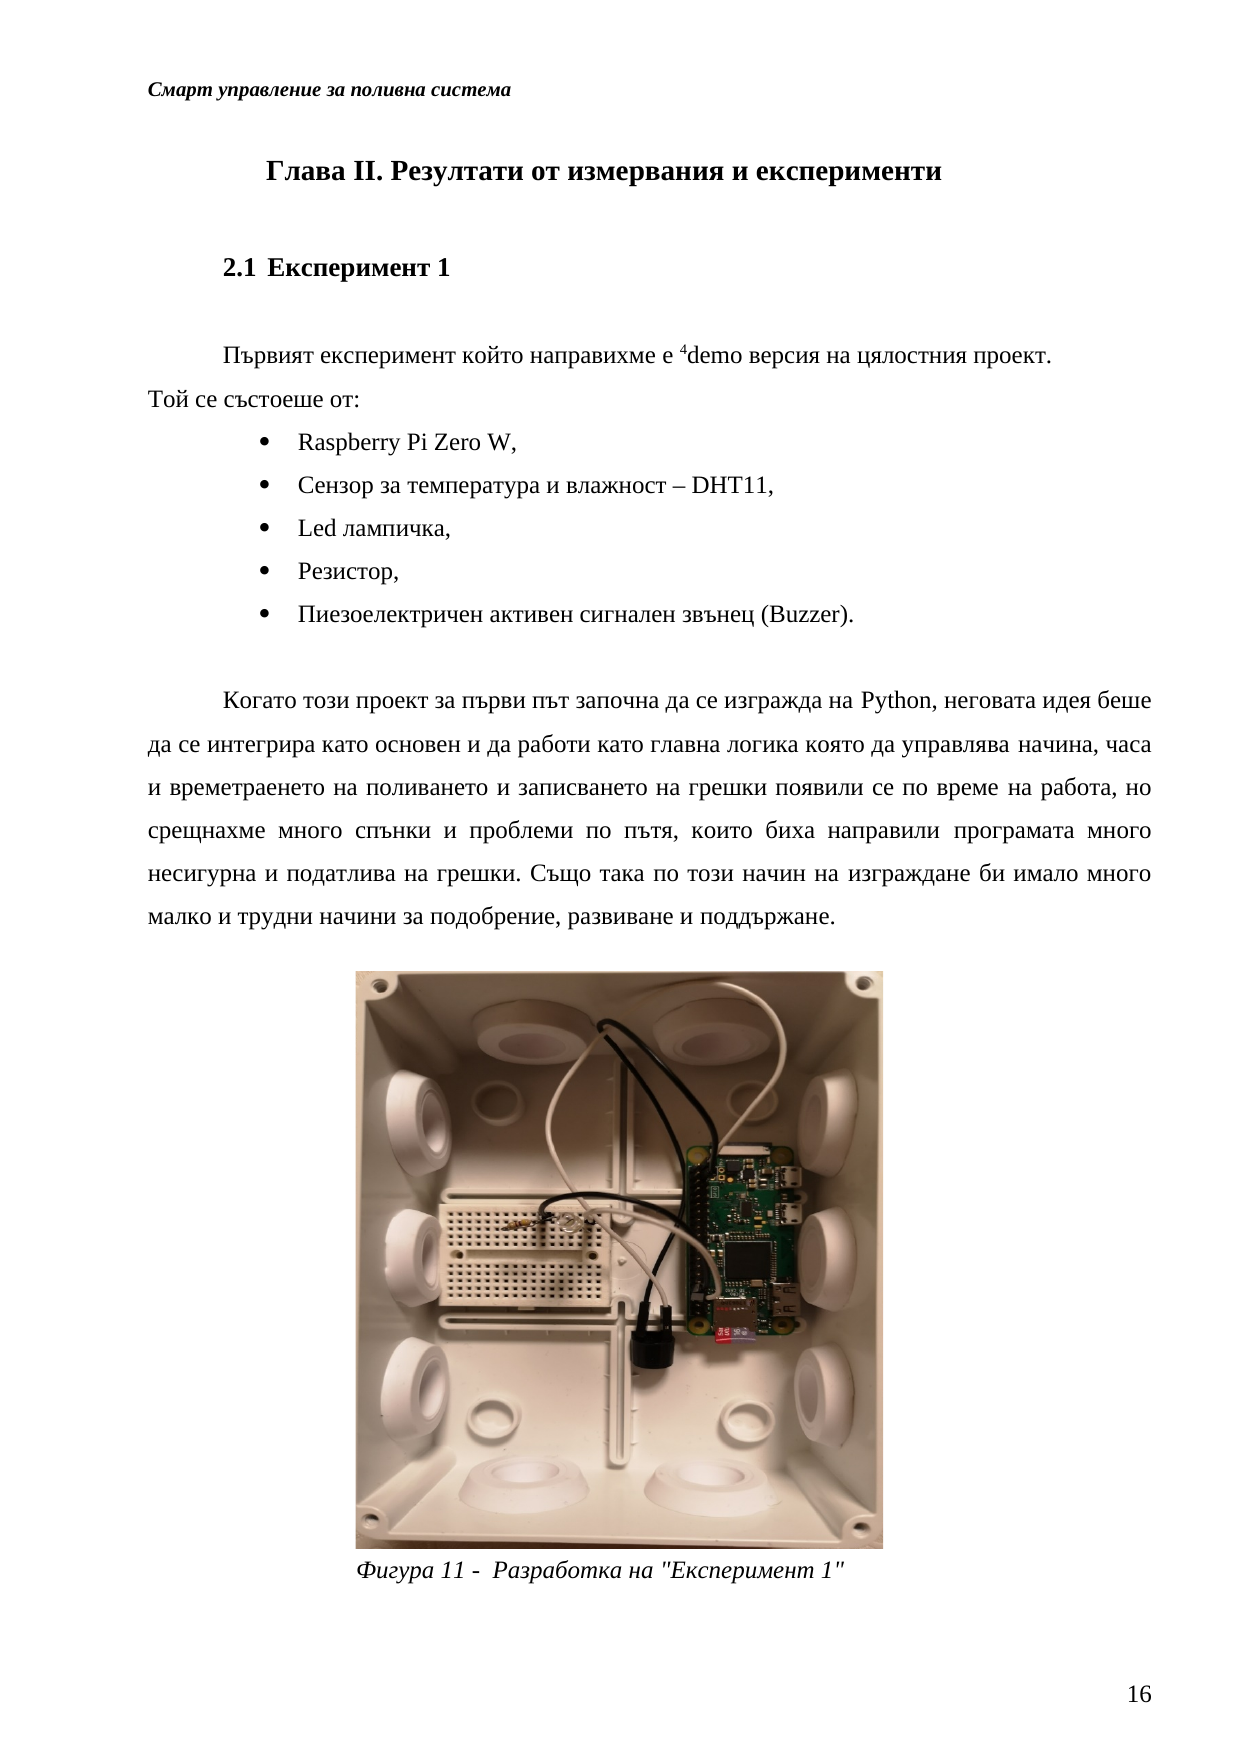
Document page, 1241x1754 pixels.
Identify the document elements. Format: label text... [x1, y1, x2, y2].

list Пиезоелектричен активен сигнален звънец (Buzzer). [260, 599, 1152, 628]
list Raspberry Pi Zero W, [260, 427, 1152, 456]
list Сензор за температура и влажност – DHT11, [260, 470, 1152, 499]
text Той се състоеше от: [148, 384, 1152, 412]
subtitle Експеримент 1 [223, 251, 1152, 282]
subtitle Глава II. Резултати от измервания и експерименти [266, 153, 1152, 187]
text Когато този проект за първи път започна да се изгражда на Python, неговата идея беше да се интегрира като основен и да работи като главна логика която да управлява начина, часа и времетраенето на поливането и записването на грешки появили се по време на работа, но срещнахме много спънки и проблеми по пътя, които биха направили програмата много несигурна и податлива на грешки. Също така по този начин на изграждане би имало много малко и трудни начини за подобрение, развиване и поддържане. [148, 686, 1152, 930]
list Led лампичка, [260, 513, 1152, 542]
picture [355, 971, 884, 1549]
list Резистор, [260, 556, 1152, 585]
text Първият експеримент който направихме е 4demo версия на цялостния проект. [148, 341, 1152, 369]
